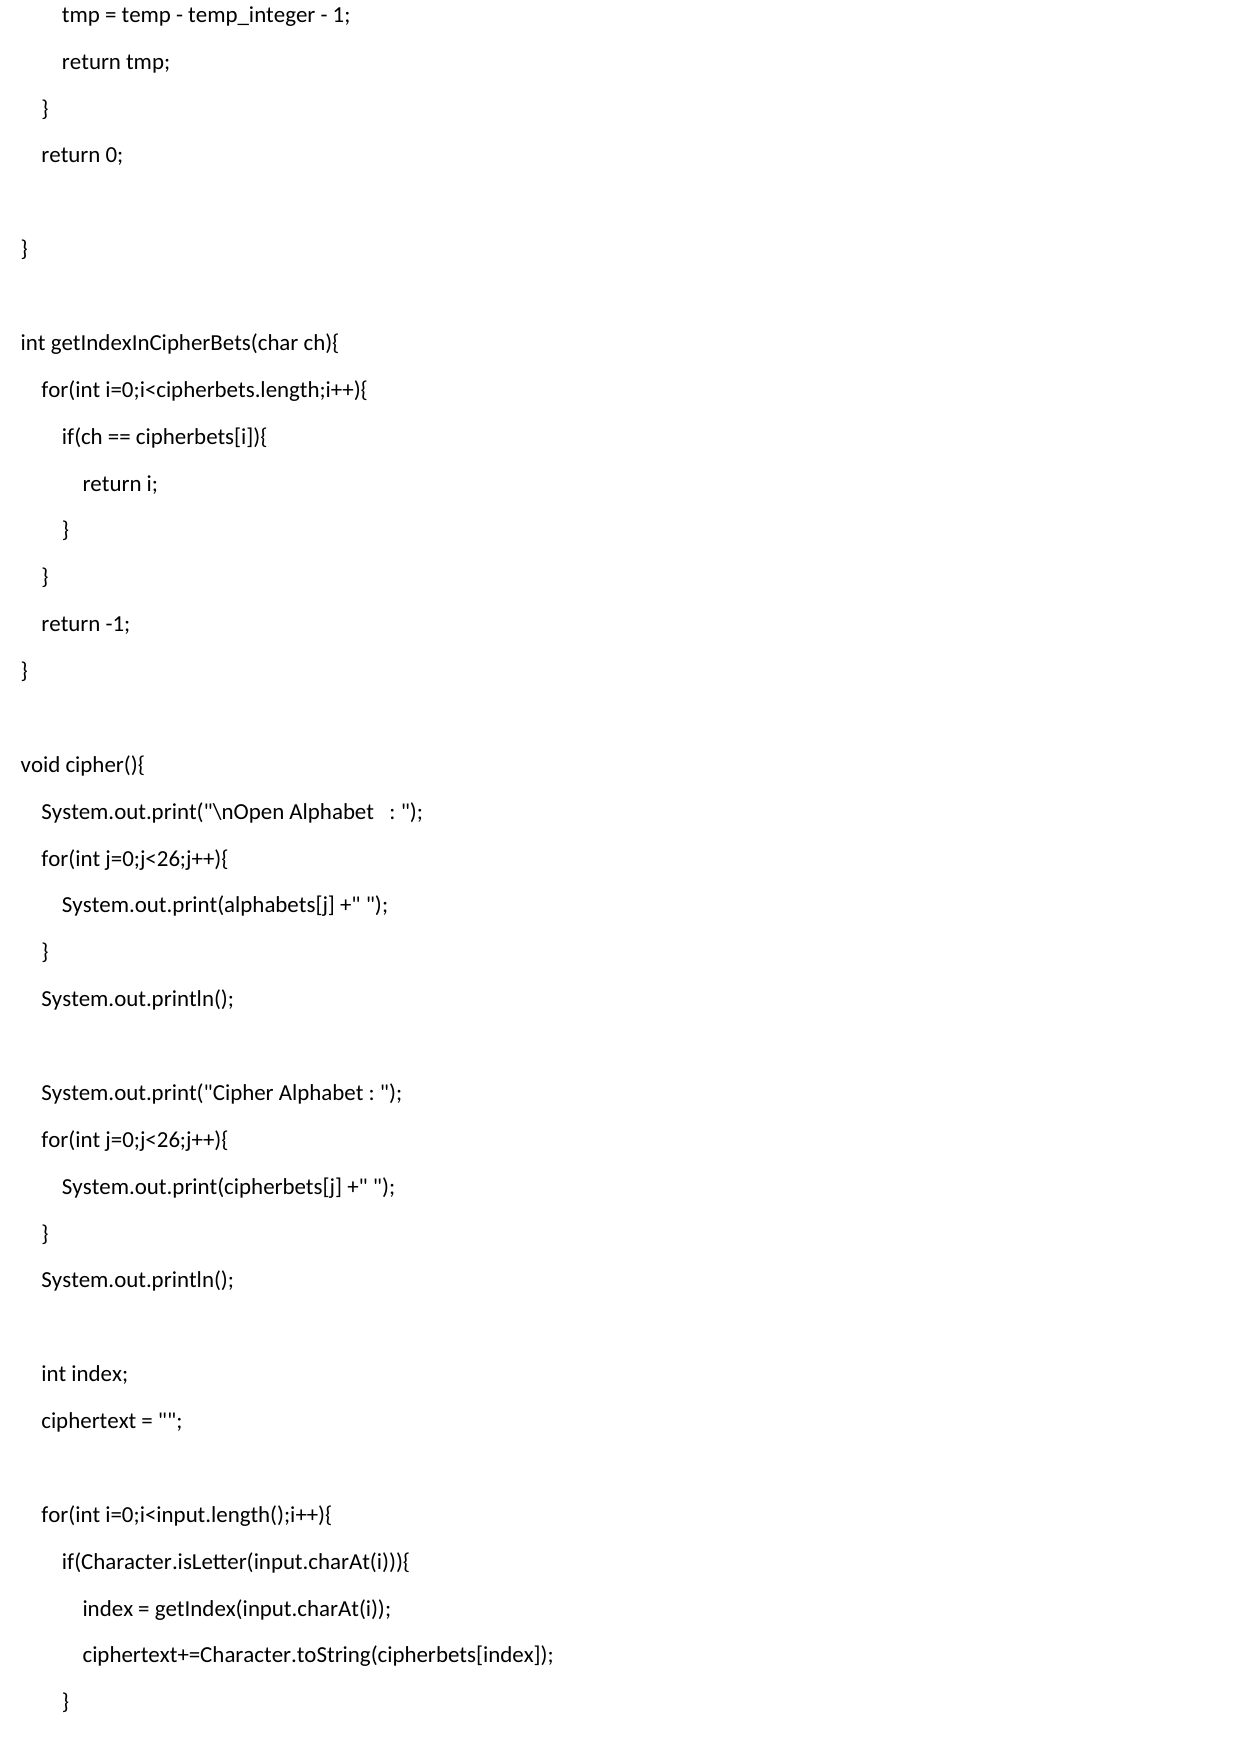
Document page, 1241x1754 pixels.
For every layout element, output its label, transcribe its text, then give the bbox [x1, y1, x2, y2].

text } [0, 562, 1240, 591]
text for(int j=0;j<26;j++){ [0, 844, 1240, 872]
text } [0, 94, 1240, 122]
text return i; [0, 469, 1240, 497]
text System.out.println(); [0, 1266, 1240, 1294]
text for(int i=0;i<input.length();i++){ [0, 1500, 1240, 1528]
text } [0, 937, 1240, 966]
text } [0, 1219, 1240, 1247]
text System.out.print("\nOpen Alphabet : "); [0, 797, 1240, 825]
text System.out.print("Cipher Alphabet : "); [0, 1078, 1240, 1106]
text for(int i=0;i<cipherbets.length;i++){ [0, 375, 1240, 403]
text return tmp; [0, 47, 1240, 75]
text for(int j=0;j<26;j++){ [0, 1125, 1240, 1153]
text ciphertext = ""; [0, 1406, 1240, 1434]
text index = getIndex(input.charAt(i)); [0, 1594, 1240, 1622]
text } [0, 1687, 1240, 1716]
text return -1; [0, 609, 1240, 637]
text if(Character.isLetter(input.charAt(i))){ [0, 1547, 1240, 1575]
text ciphertext+=Character.toString(cipherbets[index]); [0, 1641, 1240, 1669]
text int index; [0, 1359, 1240, 1387]
text tmp = temp - temp_integer - 1; [0, 0, 1240, 28]
text System.out.print(alphabets[j] +" "); [0, 891, 1240, 919]
text if(ch == cipherbets[i]){ [0, 422, 1240, 450]
text } [0, 656, 1240, 684]
text int getIndexInCipherBets(char ch){ [0, 328, 1240, 356]
text System.out.print(cipherbets[j] +" "); [0, 1172, 1240, 1200]
text } [0, 516, 1240, 544]
text void cipher(){ [0, 750, 1240, 778]
text System.out.println(); [0, 984, 1240, 1012]
text } [0, 234, 1240, 262]
text return 0; [0, 141, 1240, 169]
